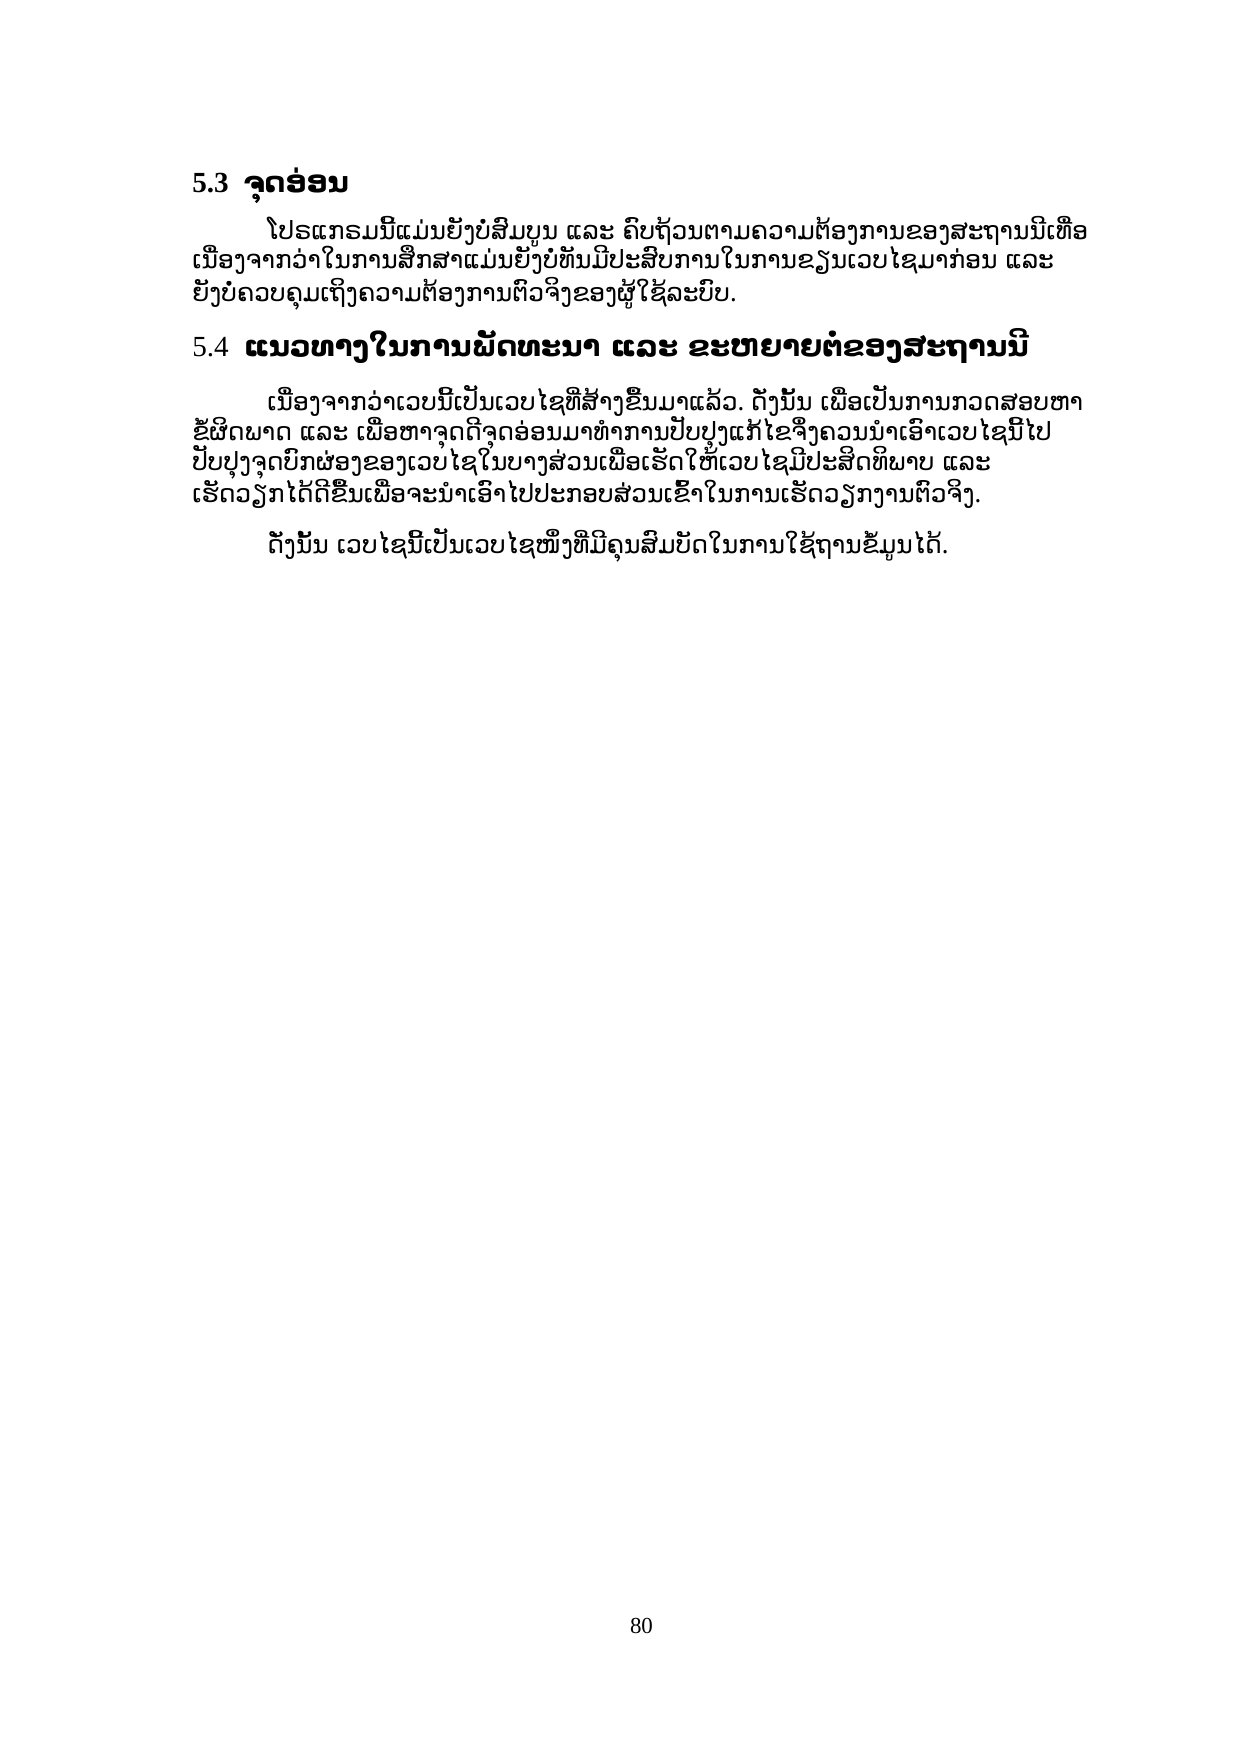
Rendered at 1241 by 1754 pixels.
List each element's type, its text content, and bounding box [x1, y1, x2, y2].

text ໂປຣແກຣມນີ້ແມ່ນຍັງບໍ່ສົມບູນ ແລະ ຄົບຖ້ວນຕາມຄວາມຕ້ອງການຂອງສະຖານນີເທື່ອ ເນື່ອງຈາກວ່າໃນການສຶກສາແມ່ນຍັງບໍ່ທັນມີປະສົບການໃນການຂຽນເວບໄຊມາກ່ອນ ແລະ ຍັງບໍ່ຄວບຄຸມເຖິງຄວາມຕ້ອງການຕົວຈິງຂອງຜູ້ໃຊ້ລະບົບ. [192, 216, 1090, 309]
text ດັ່ງນັ້ນ ເວບໄຊນີ້ເປັນເວບໄຊໜຶ່ງທີ່ມີຄຸນສົມບັດໃນການໃຊ້ຖານຂໍ້ມູນໄດ້. [192, 527, 1090, 561]
text ເນື່ອງຈາກວ່າເວບນີ້ເປັນເວບໄຊທີ່ສ້າງຂື້ນມາແລ້ວ. ດັ່ງນັ້ນ ເພື່ອເປັນການກວດສອບຫາຂໍ້ຜິດພາດ ແລະ ເພື່ອຫາຈຸດດີຈຸດອ່ອນມາທຳການປັບປຸງແກ້ໄຂຈຶ່ງຄວນນຳເອົາເວບໄຊນີ້ໄປປັບປຸງຈຸດບົກຜ່ອງຂອງເວບໄຊໃນບາງສ່ວນເພື່ອເຮັດໃຫ້ເວບໄຊມີປະສິດທິພາບ ແລະ ເຮັດວຽກໄດ້ດີຂື້ນເພື່ອຈະນຳເອົາໄປປະກອບສ່ວນເຂົ້າໃນການເຮັດວຽກງານຕົວຈິງ. [192, 383, 1090, 510]
text 5.3 ຈຸດອ່ອນ [192, 165, 1090, 199]
subtitle 5.4 ແນວທາງໃນການພັດທະນາ ແລະ ຂະຫຍາຍຕໍ່ຂອງສະຖານນີ [192, 329, 1090, 364]
